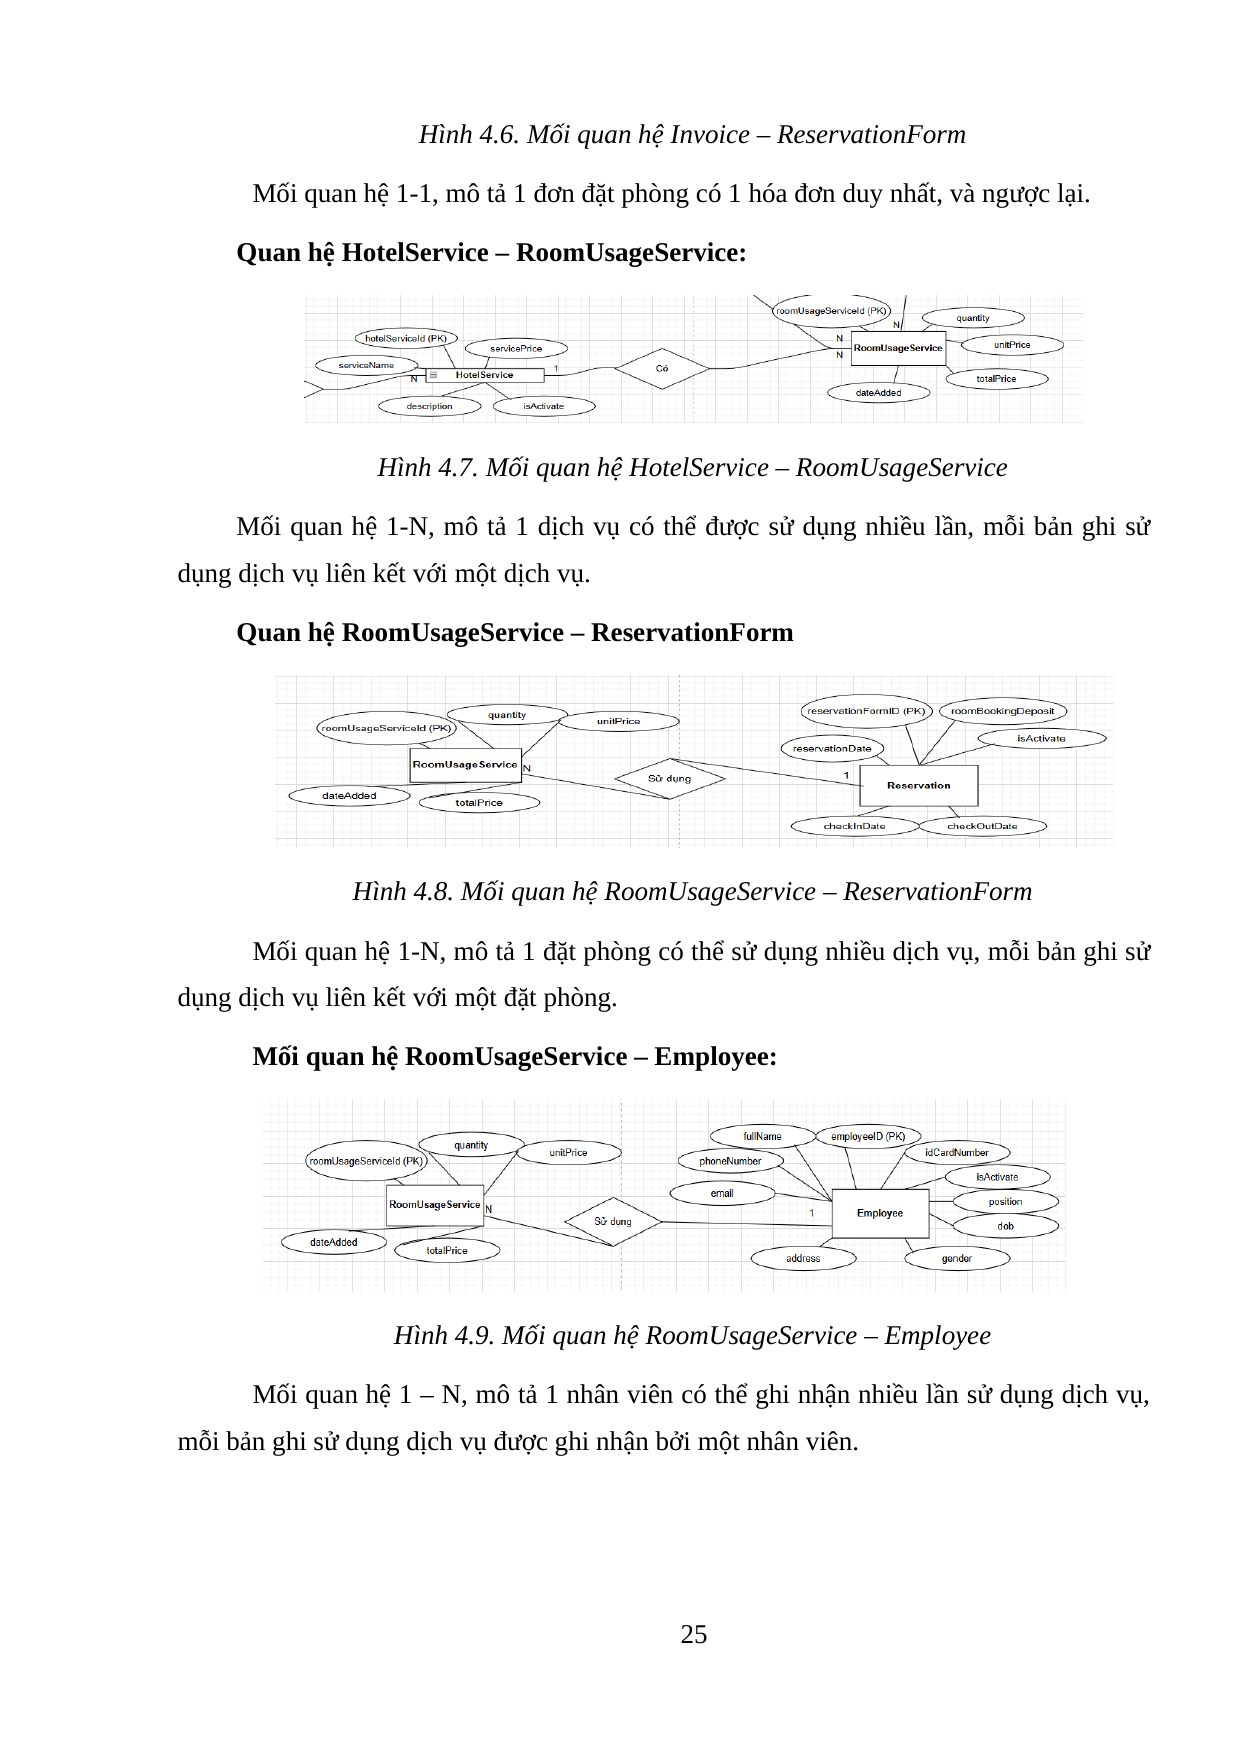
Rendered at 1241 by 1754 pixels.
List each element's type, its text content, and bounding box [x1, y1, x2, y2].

text Hình 4.7. Mối quan hệ HotelService – RoomUsageService [177, 451, 1152, 482]
text Mối quan hệ 1-N, mô tả 1 dịch vụ có thể được sử dụng nhiều lần, mỗi bản ghi sử dụng dịch vụ liên kết với một dịch vụ. [177, 510, 1152, 588]
text Hình 4.9. Mối quan hệ RoomUsageService – Employee [177, 1319, 1152, 1351]
text Mối quan hệ 1-N, mô tả 1 đặt phòng có thể sử dụng nhiều dịch vụ, mỗi bản ghi sử dụng dịch vụ liên kết với một đặt phòng. [177, 935, 1152, 1012]
picture [274, 675, 1114, 848]
text Mối quan hệ RoomUsageService – Employee: [177, 1041, 1152, 1072]
text Hình 4.8. Mối quan hệ RoomUsageService – ReservationForm [177, 876, 1152, 907]
text Quan hệ HotelService – RoomUsageService: [177, 236, 1152, 268]
text Quan hệ RoomUsageService – ReservationForm [177, 616, 1152, 647]
picture [262, 1099, 1066, 1292]
text Hình 4.6. Mối quan hệ Invoice – ReservationForm [177, 118, 1152, 149]
picture [304, 295, 1084, 423]
text Mối quan hệ 1-1, mô tả 1 đơn đặt phòng có 1 hóa đơn duy nhất, và ngược lại. [177, 177, 1152, 208]
text Mối quan hệ 1 – N, mô tả 1 nhân viên có thể ghi nhận nhiều lần sử dụng dịch vụ, mỗi bản ghi sử dụng dịch vụ được ghi nhận bởi một nhân viên. [177, 1379, 1152, 1456]
